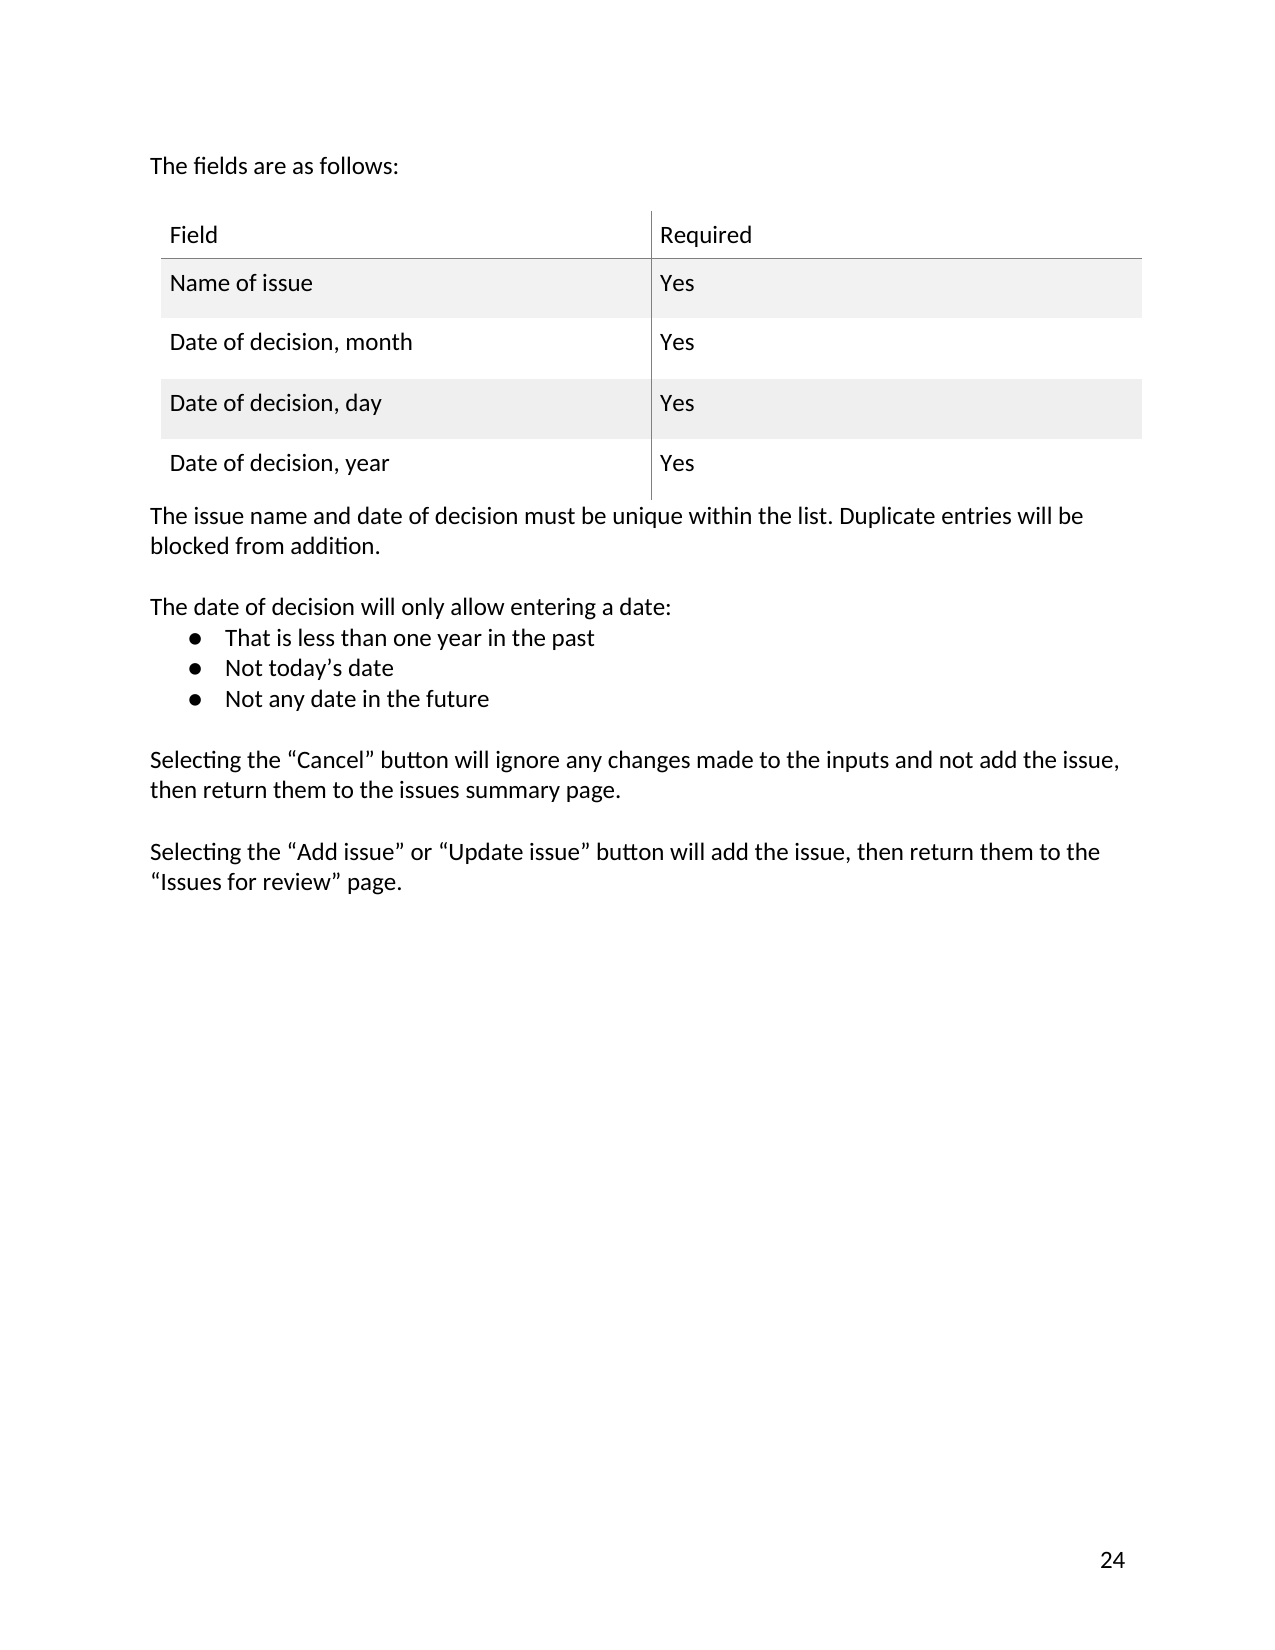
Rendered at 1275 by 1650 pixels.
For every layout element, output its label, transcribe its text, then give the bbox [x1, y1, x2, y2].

list That is less than one year in the past [187, 622, 1125, 653]
list Not today’s date [187, 653, 1125, 683]
list Not any date in the future [187, 683, 1125, 714]
text The fields are as follows: [150, 150, 1125, 181]
table_cell Date of decision, day [161, 379, 651, 439]
table_cell Yes [652, 318, 1142, 378]
text Selecting the “Cancel” button will ignore any changes made to the inputs and not add the issue, then return them to the issues summary page. [150, 744, 1125, 805]
text Selecting the “Add issue” or “Update issue” button will add the issue, then return them to the “Issues for review” page. [150, 836, 1125, 897]
text The date of decision will only allow entering a date: [150, 592, 1125, 622]
table_cell Date of decision, year [161, 439, 651, 500]
table_cell Name of issue [161, 259, 651, 318]
table_header Field [161, 211, 651, 258]
table_cell Yes [652, 259, 1142, 318]
table_cell Yes [652, 379, 1142, 439]
text The issue name and date of decision must be unique within the list. Duplicate entries will be blocked from addition. [150, 500, 1125, 561]
table_cell Date of decision, month [161, 318, 651, 378]
table_header Required [652, 211, 1142, 258]
table_cell Yes [652, 439, 1142, 500]
